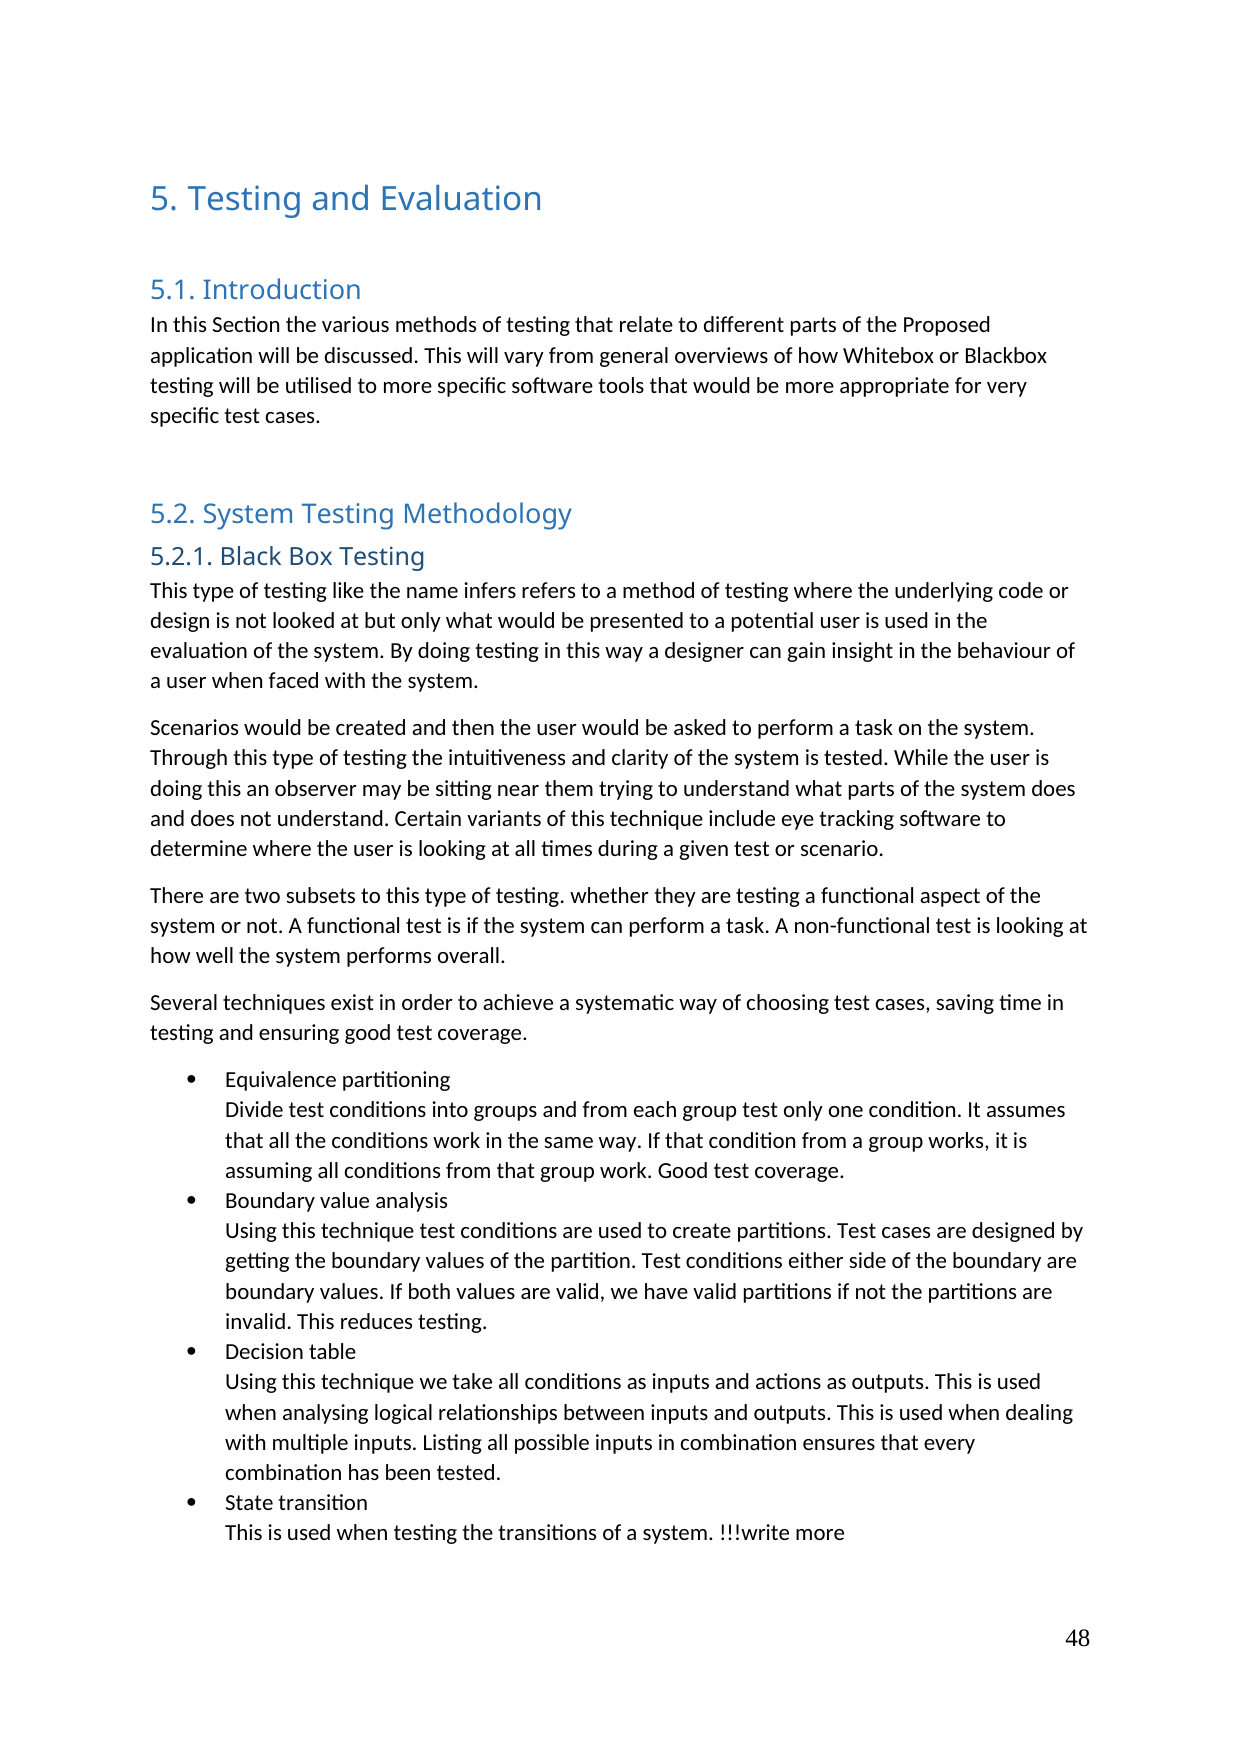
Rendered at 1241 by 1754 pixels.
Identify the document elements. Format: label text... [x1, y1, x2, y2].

text Scenarios would be created and then the user would be asked to perform a task on the system. Through this type of testing the intuitiveness and clarity of the system is tested. While the user is doing this an observer may be sitting near them trying to understand what parts of the system does and does not understand. Certain variants of this technique include eye tracking software to determine where the user is looking at all times during a given test or scenario. [150, 713, 1090, 862]
list Boundary value analysis Using this technique test conditions are used to create partitions. Test cases are designed by getting the boundary values of the partition. Test conditions either side of the boundary are boundary values. If both values are valid, we have valid partitions if not the partitions are invalid. This reduces testing. [187, 1186, 1090, 1335]
subtitle Testing and Evaluation [150, 175, 1090, 220]
text Several techniques exist in order to achieve a systematic way of choosing test cases, saving time in testing and ensuring good test coverage. [150, 988, 1090, 1046]
subtitle 5.2.1. Black Box Testing [150, 539, 1090, 573]
list Equivalence partitioning Divide test conditions into groups and from each group test only one condition. It assumes that all the conditions work in the same way. If that condition from a group works, it is assuming all conditions from that group work. Good test coverage. [187, 1065, 1090, 1184]
list Decision table Using this technique we take all conditions as inputs and actions as outputs. This is used when analysing logical relationships between inputs and outputs. This is used when dealing with multiple inputs. Listing all possible inputs in combination ensures that every combination has been tested. [187, 1337, 1090, 1486]
text In this Section the various methods of testing that relate to different parts of the Proposed application will be discussed. This will vary from general overviews of how Whitebox or Blackbox testing will be utilised to more specific software tools that would be more appropriate for very specific test cases. [150, 311, 1090, 429]
subtitle 5.1. Introduction [150, 271, 1090, 308]
text This type of testing like the name infers refers to a method of testing where the underlying code or design is not looked at but only what would be presented to a potential user is used in the evaluation of the system. By doing testing in this way a designer can gain insight in the behaviour of a user when faced with the system. [150, 576, 1090, 694]
list State transition This is used when testing the transitions of a system. !!!write more [187, 1488, 1090, 1546]
subtitle 5.2. System Testing Methodology [150, 495, 1090, 532]
text There are two subsets to this type of testing. whether they are testing a functional aspect of the system or not. A functional test is if the system can perform a task. A non-functional test is looking at how well the system performs overall. [150, 881, 1090, 969]
